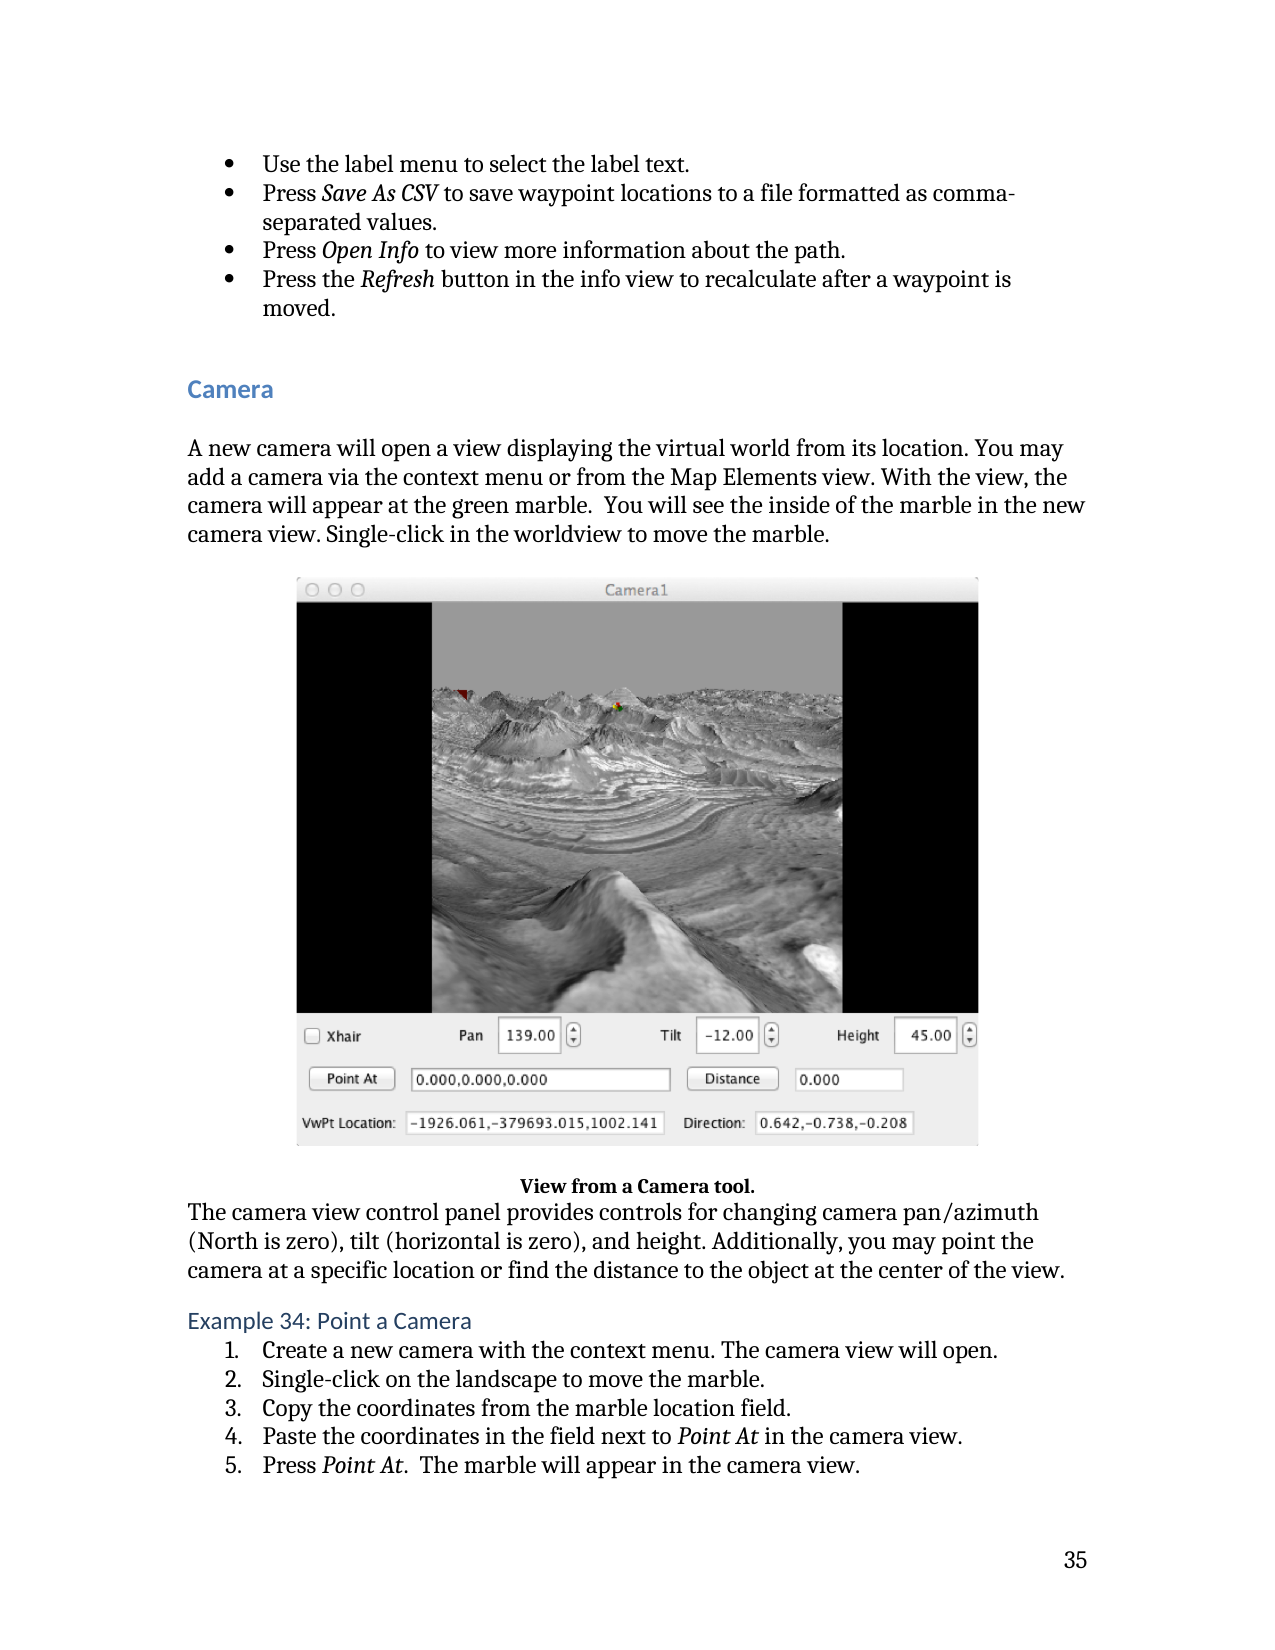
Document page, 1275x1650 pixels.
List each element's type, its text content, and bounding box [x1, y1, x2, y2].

list Press Save As CSV to save waypoint locations to a file formatted as comma- separated values. [225, 179, 1087, 236]
subtitle Example 34: Point a Camera [187, 1305, 1087, 1336]
list Press the Refresh button in the info view to recalculate after a waypoint is moved. [225, 265, 1087, 322]
list Copy the coordinates from the marble location field. [225, 1393, 1087, 1422]
text A new camera will open a view displaying the virtual world from its location. You may add a camera via the context menu or from the Map Elements view. With the view, the camera will appear at the green marble. You will see the inside of the marble in the new camera view. Single-click in the worldview to move the marble. [187, 434, 1087, 549]
list Single-click on the landscape to move the marble. [225, 1365, 1087, 1393]
text View from a Camera tool. [187, 1174, 1087, 1198]
list Paste the coordinates in the field next to Point At in the camera view. [225, 1422, 1087, 1451]
text The camera view control panel provides controls for changing camera pan/azimuth (North is zero), tilt (horizontal is zero), and height. Additionally, you may point the camera at a specific location or find the distance to the object at the center of the view. [187, 1198, 1087, 1284]
list Press Point At. The marble will appear in the camera view. [225, 1451, 1087, 1480]
list Press Open Info to view more information about the path. [225, 236, 1087, 265]
picture [296, 577, 979, 1146]
list Create a new camera with the context menu. The camera view will open. [225, 1336, 1087, 1365]
list Use the label menu to select the label text. [225, 150, 1087, 179]
subtitle Camera [187, 372, 1087, 405]
